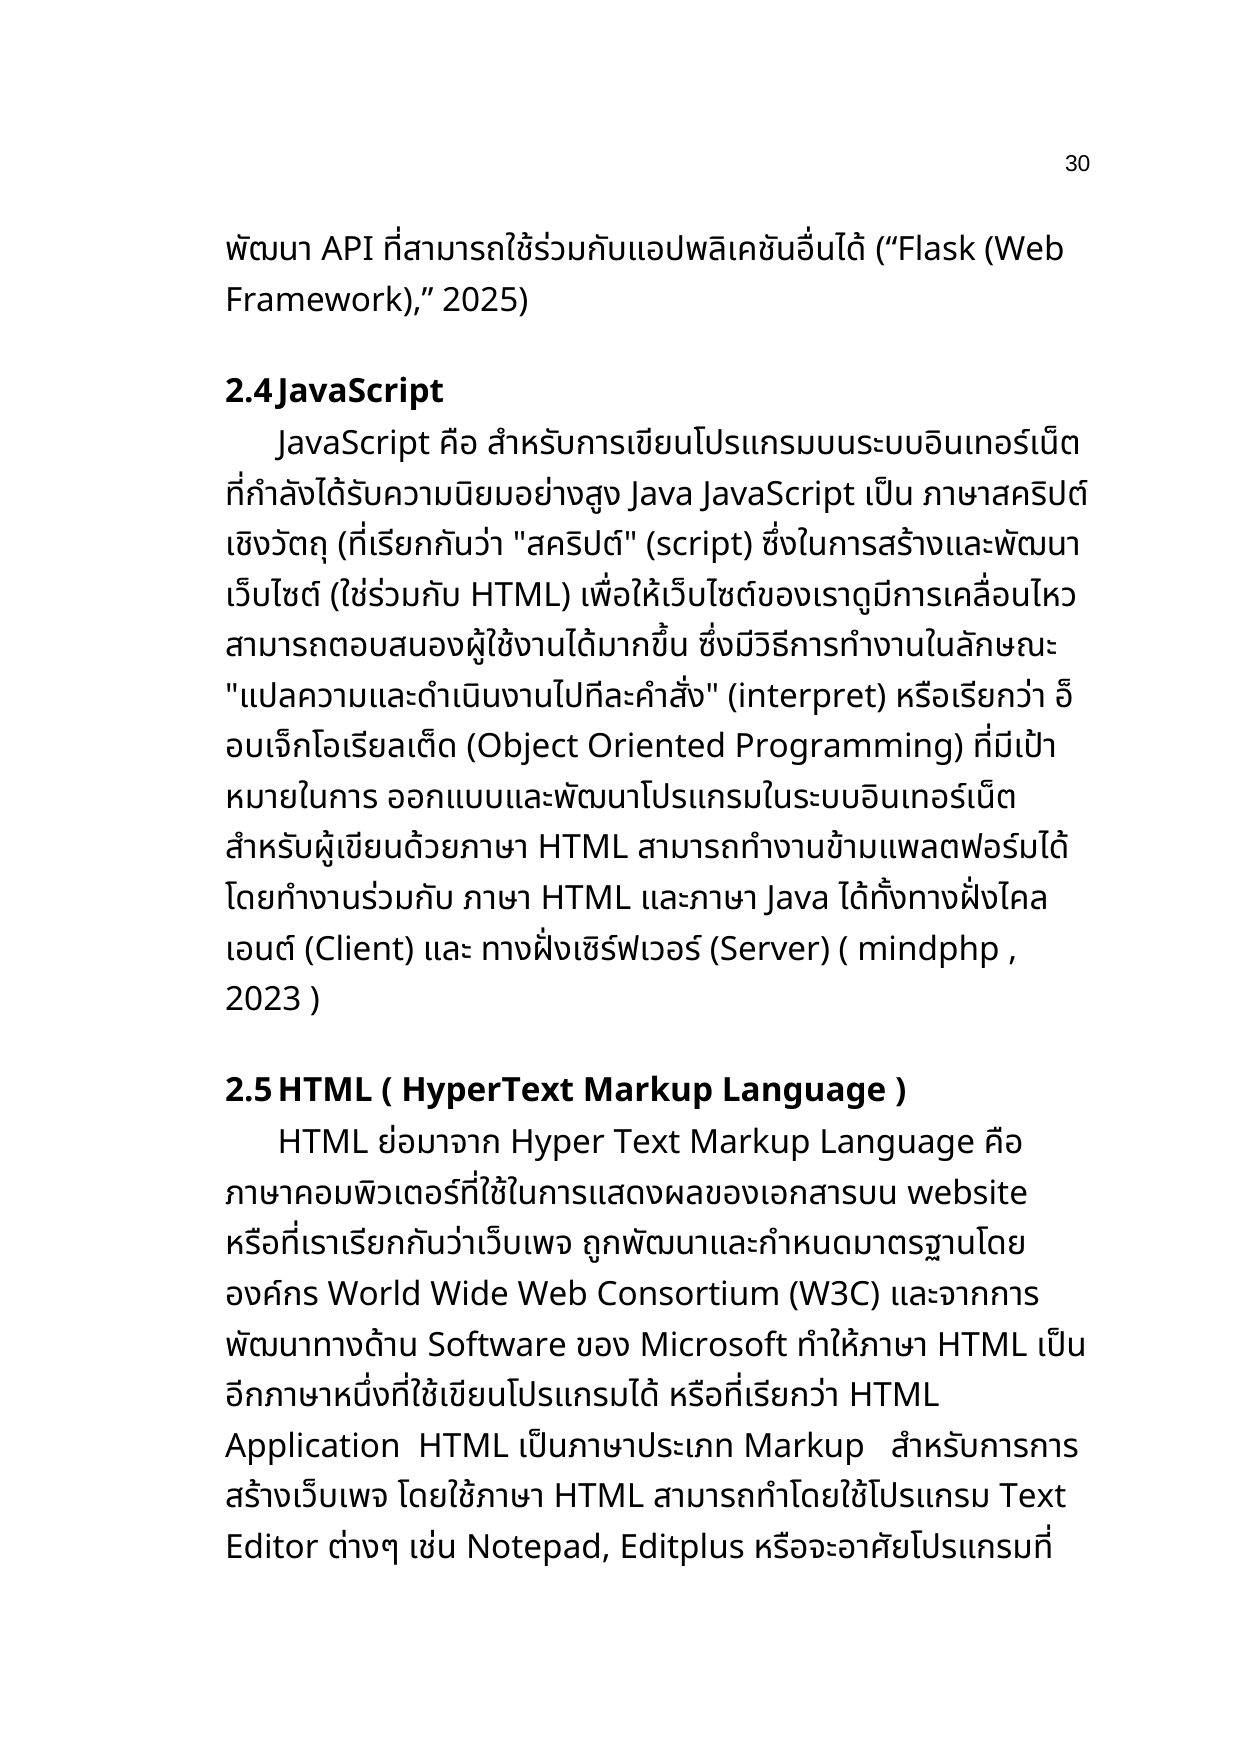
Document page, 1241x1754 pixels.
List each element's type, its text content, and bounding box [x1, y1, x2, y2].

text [225, 225, 1090, 321]
subtitle HTML ( HyperText Markup Language ) [225, 1066, 1090, 1111]
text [225, 1118, 1090, 1573]
subtitle JavaScript [225, 366, 1090, 412]
text JavaScript คือ สำหรับการเขียนโปรแกรมบนระบบอินเทอร์เน็ต ที่กำลังได้รับความนิยมอย่างสูง Java JavaScript เป็น ภาษาสคริปต์เชิงวัตถุ (ที่เรียกกันว่า "สคริปต์" (script) ซึ่งในการสร้างและพัฒนาเว็บไซต์ (ใช่ร่วมกับ HTML) เพื่อให้เว็บไซต์ของเราดูมีการเคลื่อนไหว สามารถตอบสนองผู้ใช้งานได้มากขึ้น ซึ่งมีวิธีการทำงานในลักษณะ "แปลความและดำเนินงานไปทีละคำสั่ง" (interpret) หรือเรียกว่า อ็อบเจ็กโอเรียลเต็ด (Object Oriented Programming) ที่มีเป้าหมายในการ ออกแบบและพัฒนาโปรแกรมในระบบอินเทอร์เน็ต สำหรับผู้เขียนด้วยภาษา HTML สามารถทำงานข้ามแพลตฟอร์มได้ โดยทำงานร่วมกับ ภาษา HTML และภาษา Java ได้ทั้งทางฝั่งไคลเอนต์ (Client) และ ทางฝั่งเซิร์ฟเวอร์ (Server) ( mindphp , 2023 ) [225, 419, 1090, 1021]
